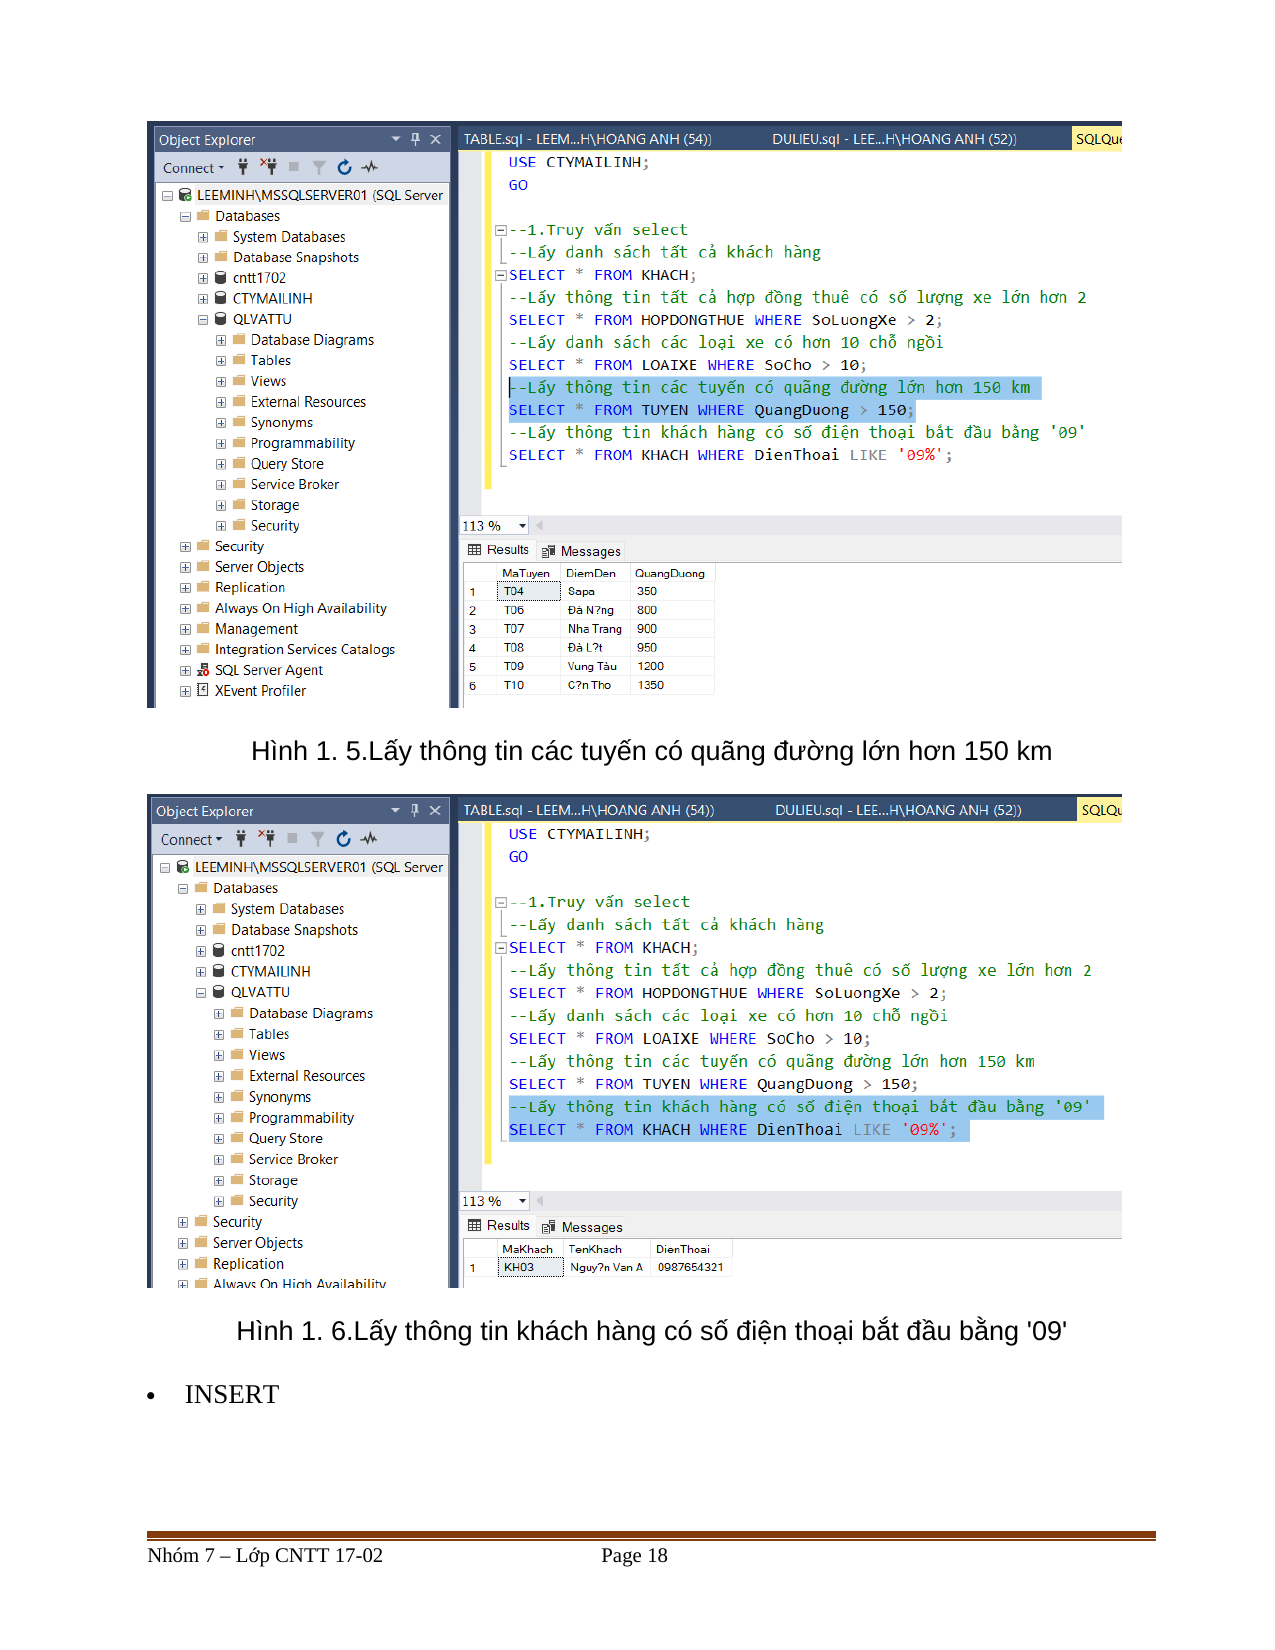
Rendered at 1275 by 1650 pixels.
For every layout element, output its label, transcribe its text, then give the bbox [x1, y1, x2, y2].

text Hình 1. 6.Lấy thông tin khách hàng có số điện thoại bắt đầu bằng '09' [147, 1315, 1156, 1347]
picture [147, 794, 1122, 1288]
text INSERT [147, 1378, 1156, 1409]
picture [147, 121, 1122, 708]
text Hình 1. 5.Lấy thông tin các tuyến có quãng đường lớn hơn 150 km [147, 735, 1156, 767]
